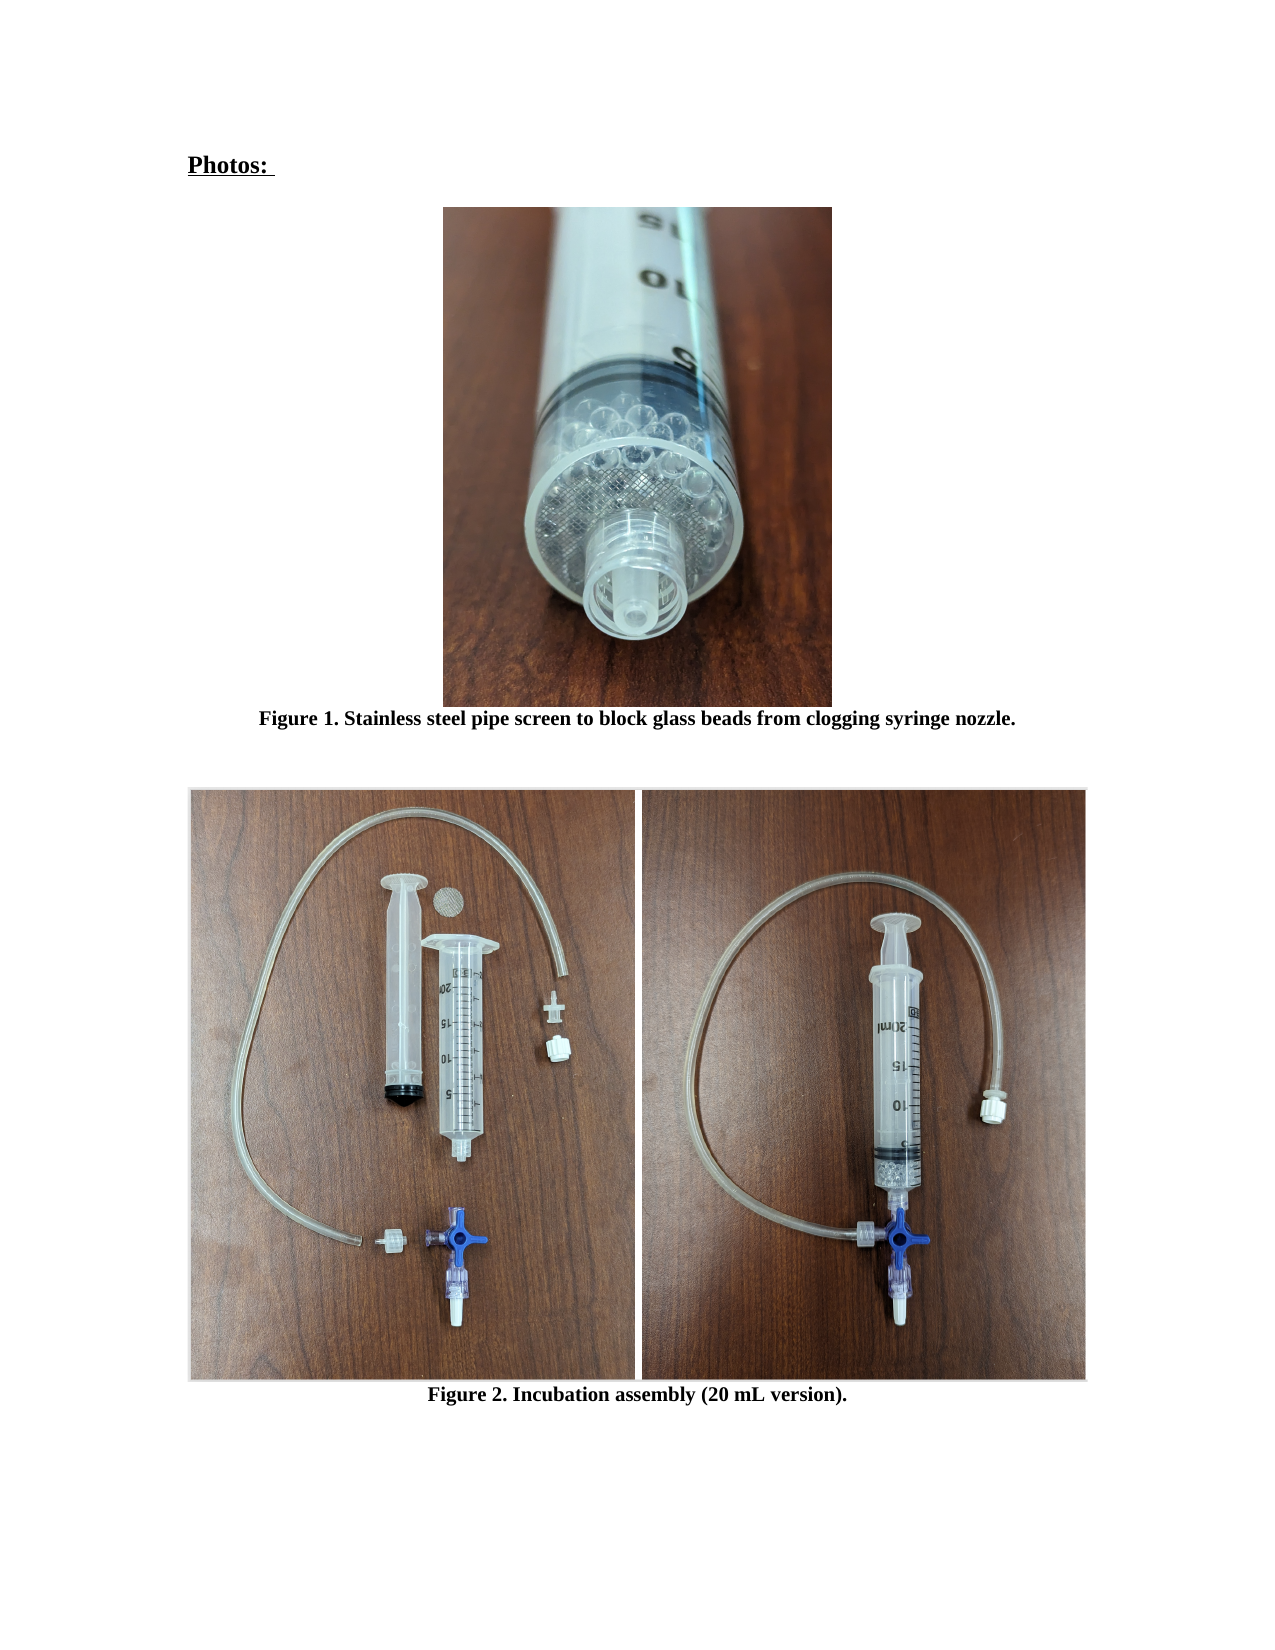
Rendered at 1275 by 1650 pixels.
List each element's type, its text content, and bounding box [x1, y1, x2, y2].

picture [187, 787, 1088, 1382]
text Photos: [187, 150, 1087, 179]
text Figure 1. Stainless steel pipe screen to block glass beads from clogging syringe nozzle. [187, 706, 1087, 730]
picture [443, 207, 832, 707]
text Figure 2. Incubation assembly (20 mL version). [187, 1382, 1087, 1406]
